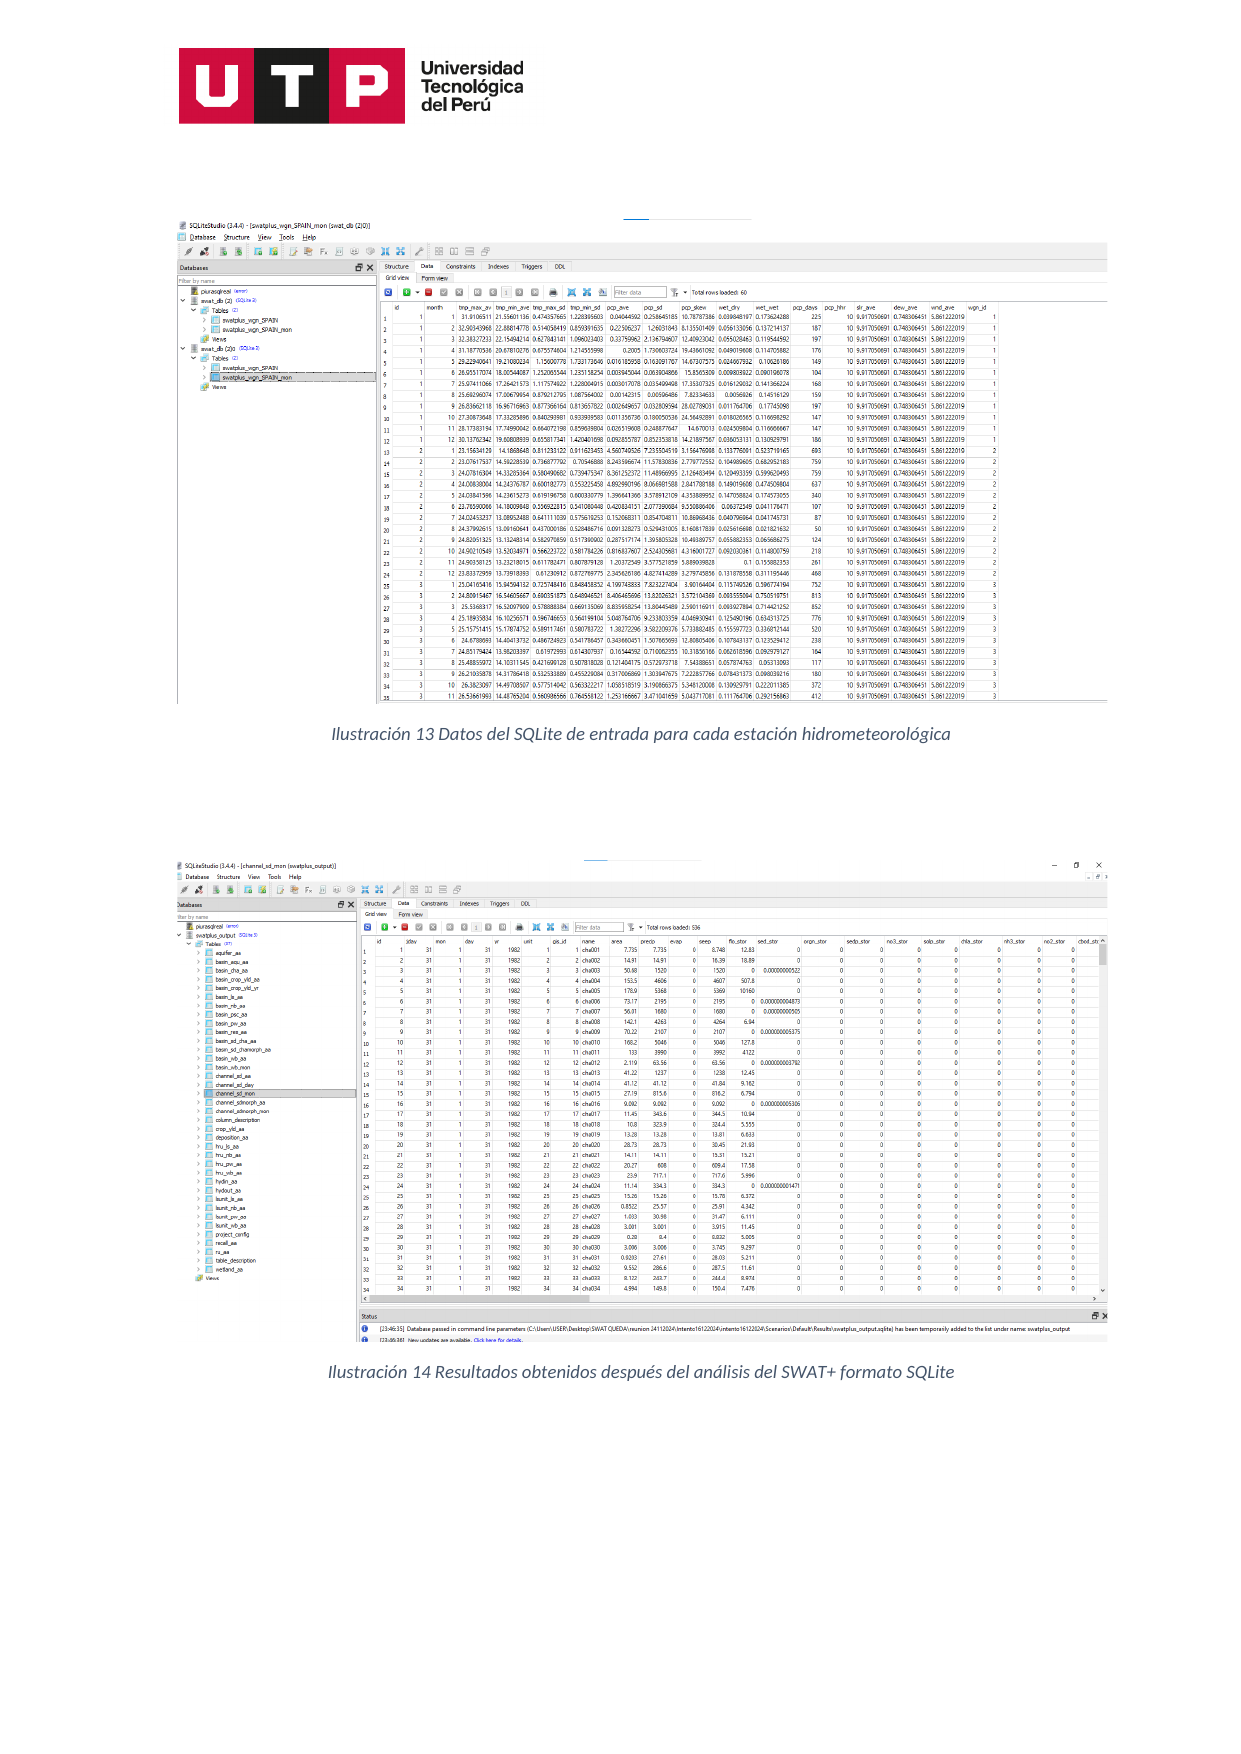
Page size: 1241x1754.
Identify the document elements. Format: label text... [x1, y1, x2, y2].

picture [162, 44, 547, 126]
text Ilustración 13 Datos del SQLite de entrada para cada estación hidrometeorológica [177, 723, 1107, 746]
text Ilustración 14 Resultados obtenidos después del análisis del SWAT+ formato SQLite [177, 1360, 1107, 1383]
picture [177, 219, 1108, 704]
picture [177, 860, 1108, 1342]
